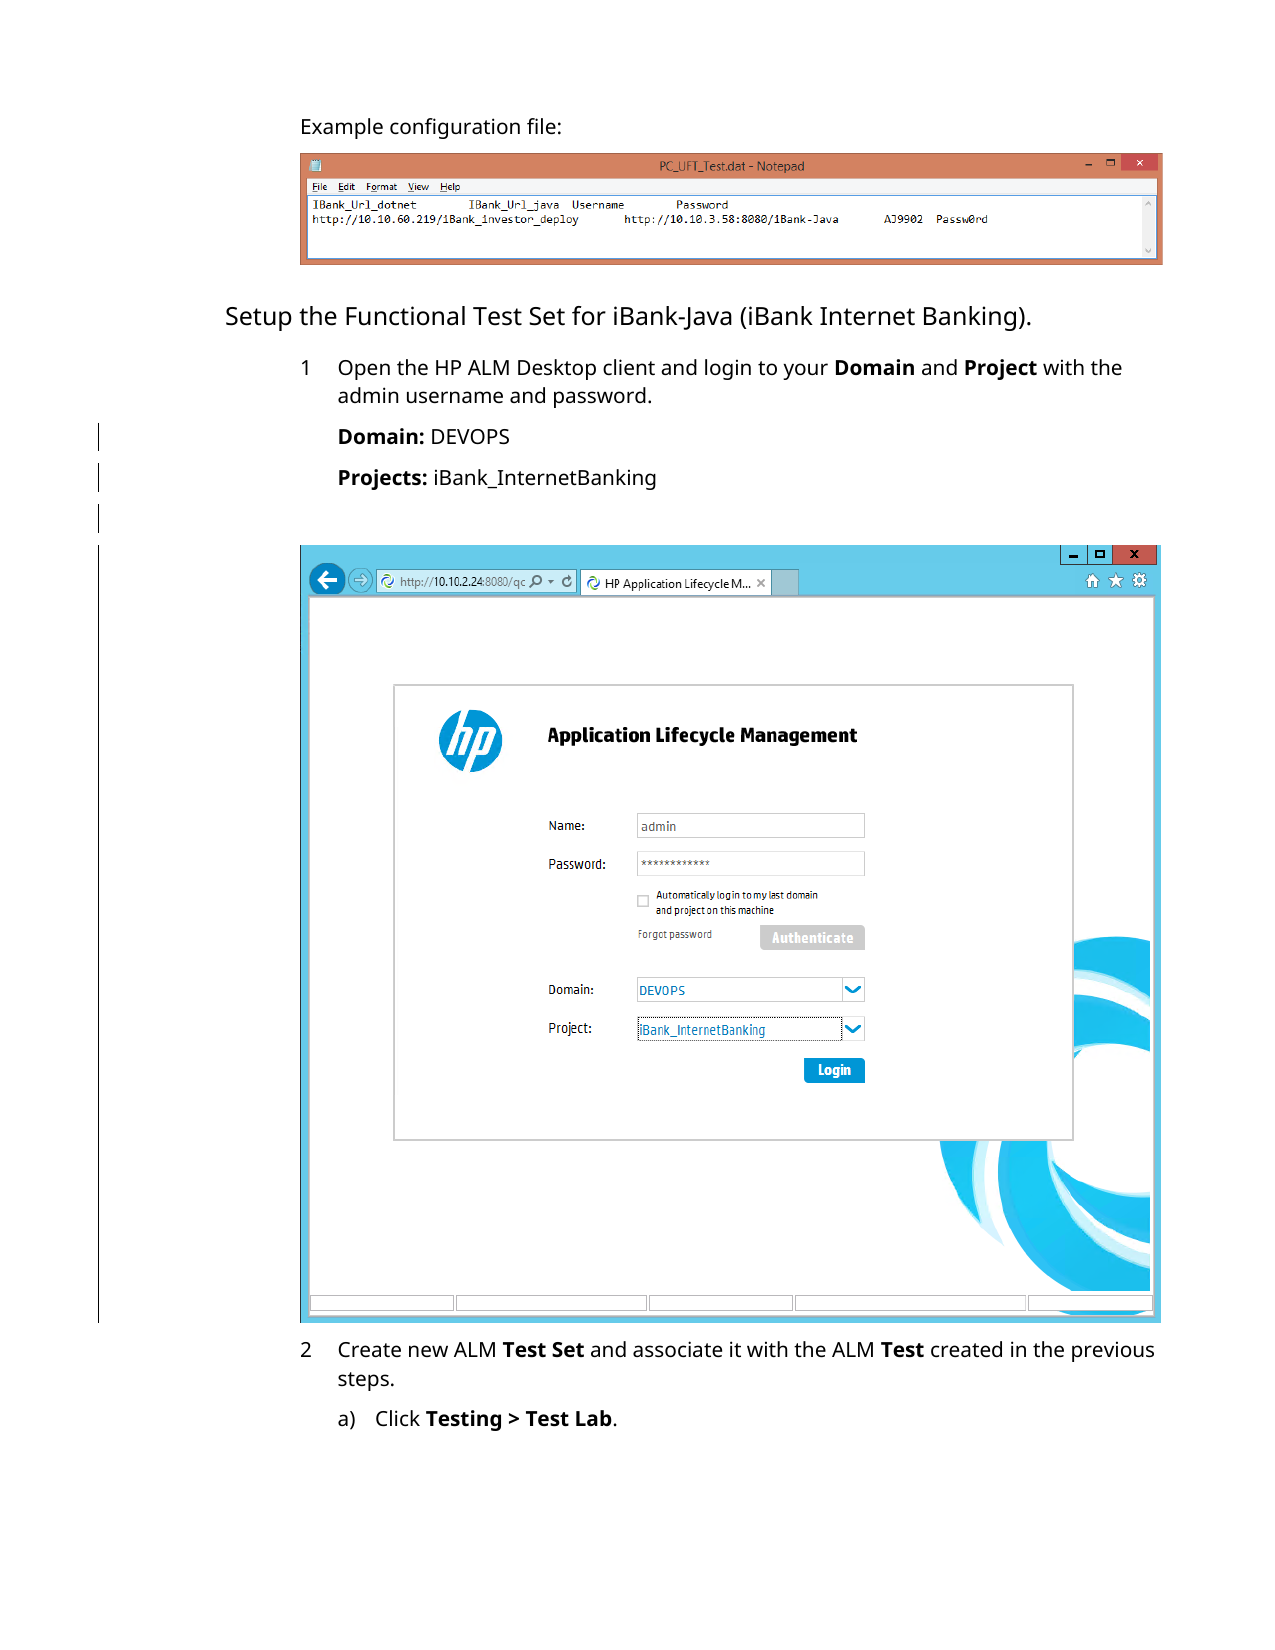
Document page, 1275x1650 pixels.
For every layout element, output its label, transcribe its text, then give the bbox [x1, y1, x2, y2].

list Click Testing > Test Lab. [337, 1404, 1162, 1433]
list Create new ALM Test Set and associate it with the ALM Test created in the previous steps. [300, 1335, 1162, 1392]
picture [300, 153, 1163, 265]
text Setup the Functional Test Set for iBank-Java (iBank Internet Banking). [225, 298, 1162, 332]
list Projects: iBank_InternetBanking [300, 463, 1162, 492]
list Open the HP ALM Desktop client and login to your Domain and Project with the admin username and password. [300, 353, 1162, 410]
list Example configuration file: [300, 112, 1162, 141]
picture [300, 545, 1161, 1323]
list Domain: DEVOPS [300, 422, 1162, 451]
